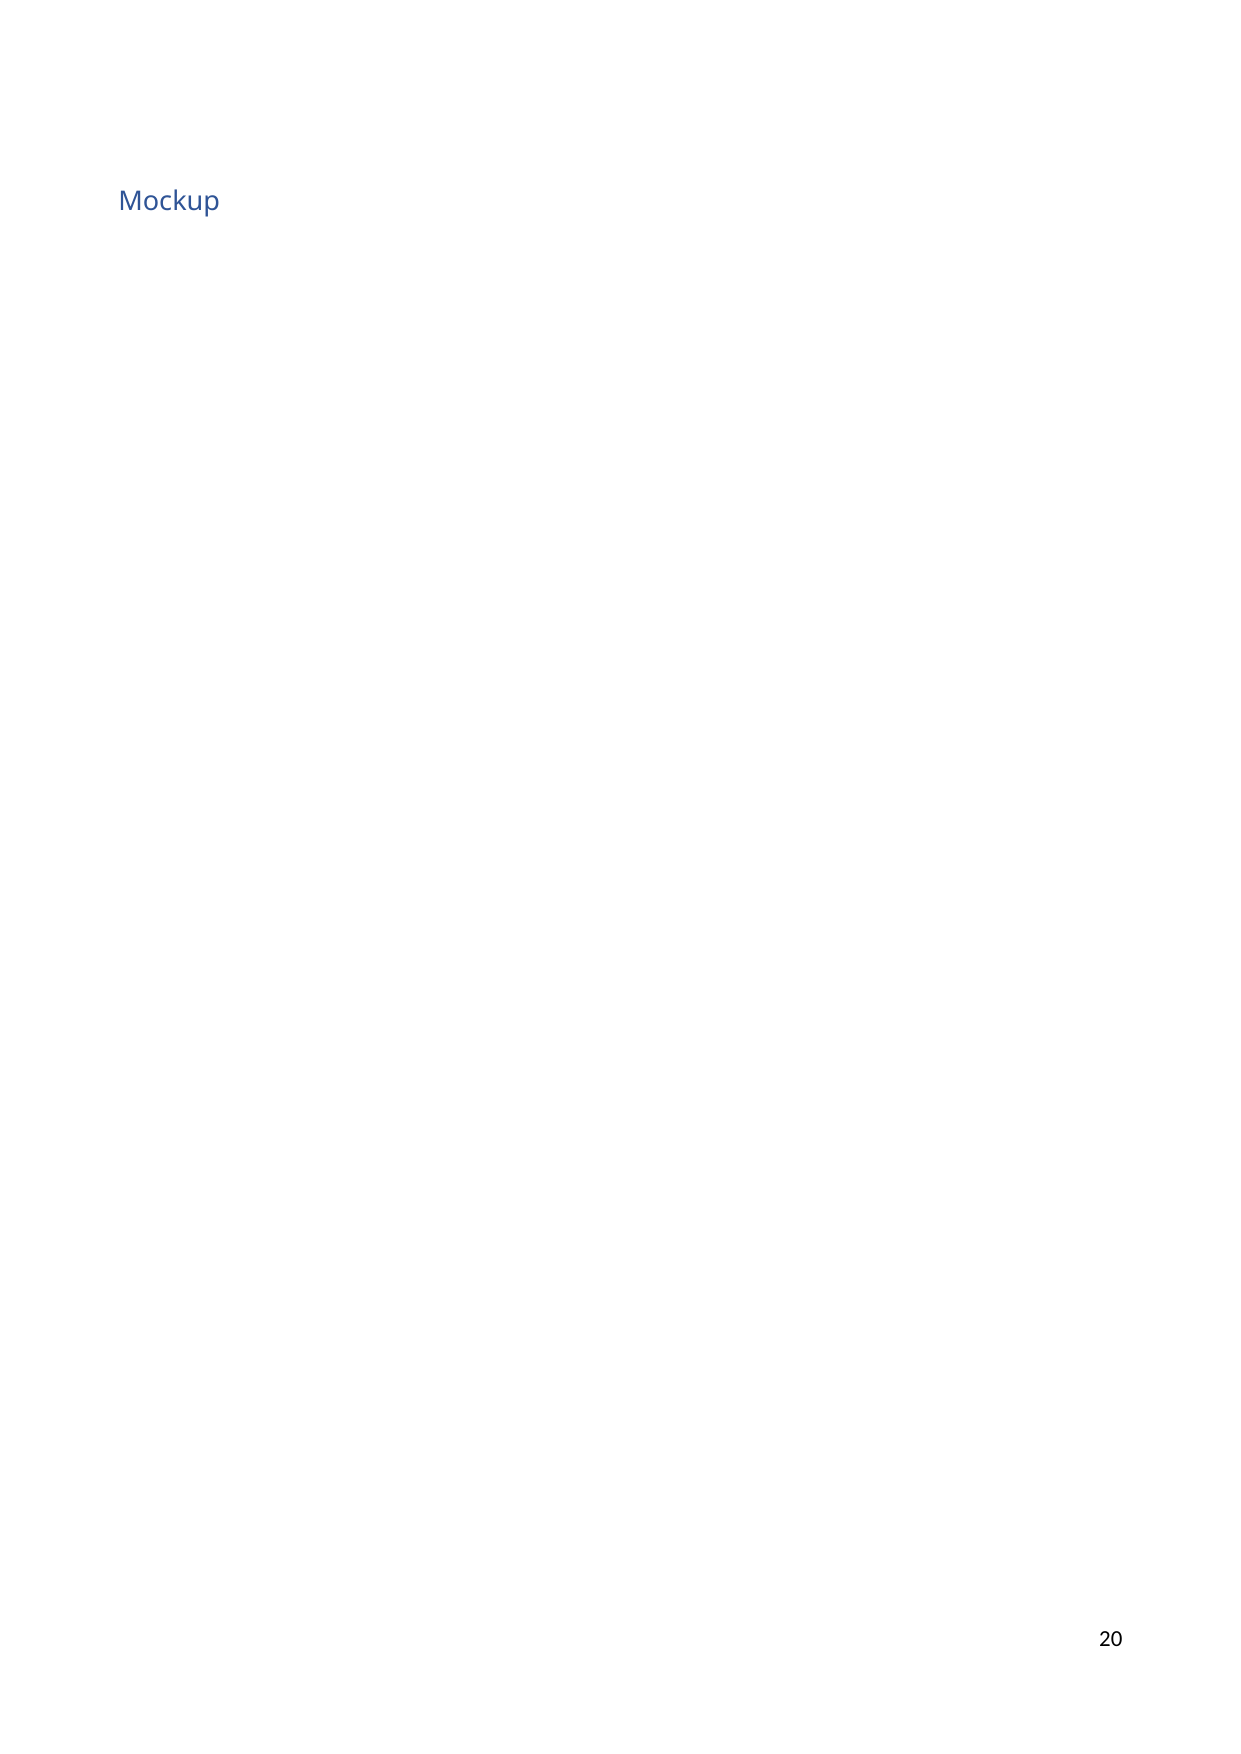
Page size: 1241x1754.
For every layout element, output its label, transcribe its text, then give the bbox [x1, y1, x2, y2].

subtitle Mockup [118, 181, 1122, 218]
